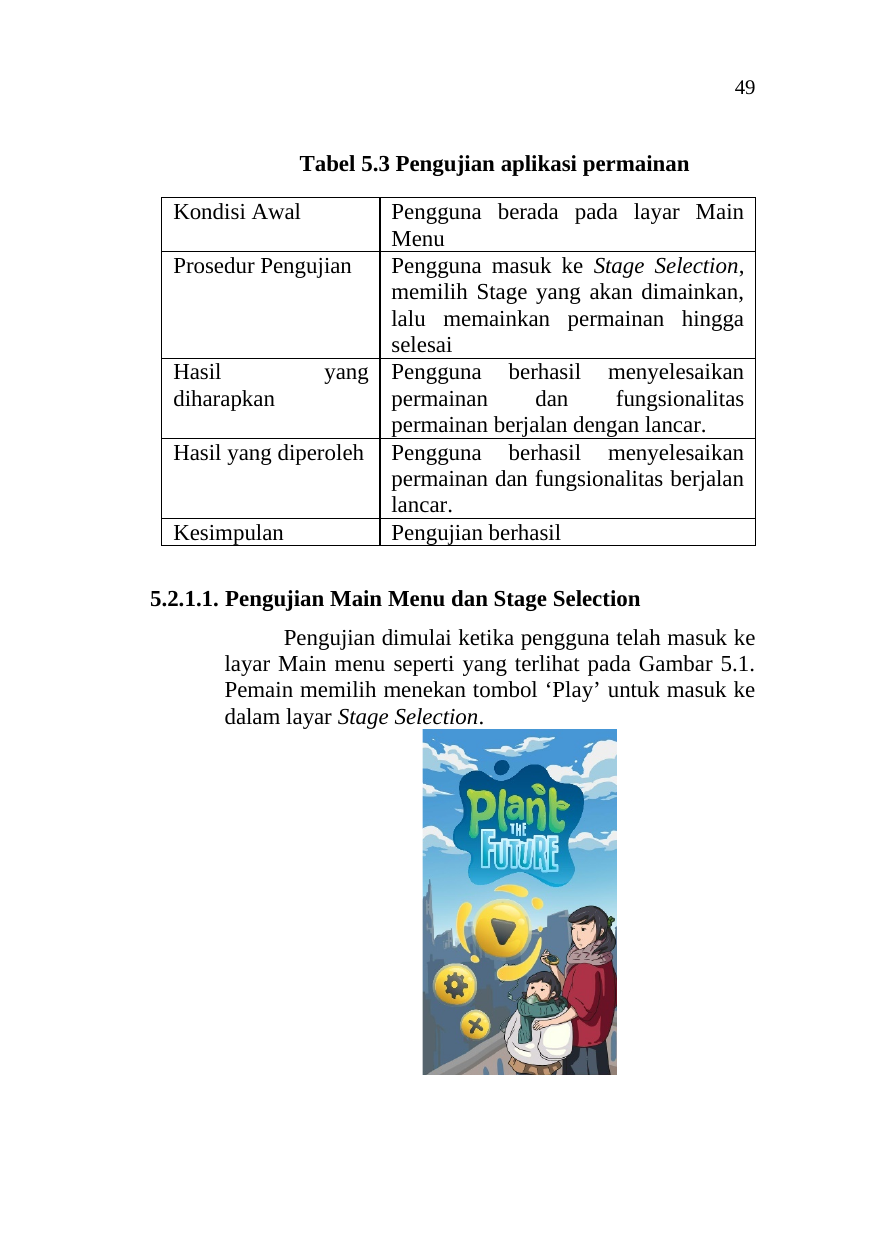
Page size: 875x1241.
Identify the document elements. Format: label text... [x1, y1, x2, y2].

table_cell Kesimpulan [162, 519, 379, 545]
table_cell Prosedur Pengujian [162, 252, 379, 357]
table_header Kondisi Awal [162, 198, 379, 251]
picture [422, 729, 617, 1075]
table_header Pengguna berada pada layar Main Menu [381, 198, 755, 251]
table_cell Pengguna berhasil menyelesaikan permainan dan fungsionalitas berjalan lancar. [381, 439, 755, 518]
text Pengujian dimulai ketika pengguna telah masuk ke layar Main menu seperti yang terlihat pada Gambar 5.1. Pemain memilih menekan tombol ‘Play’ untuk masuk ke dalam layar Stage Selection. [224, 624, 756, 729]
table_cell Pengujian berhasil [381, 519, 755, 545]
table_cell Hasil yang diperoleh [162, 439, 379, 518]
table_cell Pengguna berhasil menyelesaikan permainan dan fungsionalitas permainan berjalan dengan lancar. [381, 359, 755, 437]
subtitle Pengujian Main Menu dan Stage Selection [150, 585, 756, 611]
table_cell Pengguna masuk ke Stage Selection, memilih Stage yang akan dimainkan, lalu memainkan permainan hingga selesai [381, 252, 755, 357]
table_cell Hasil yang diharapkan [162, 359, 379, 437]
